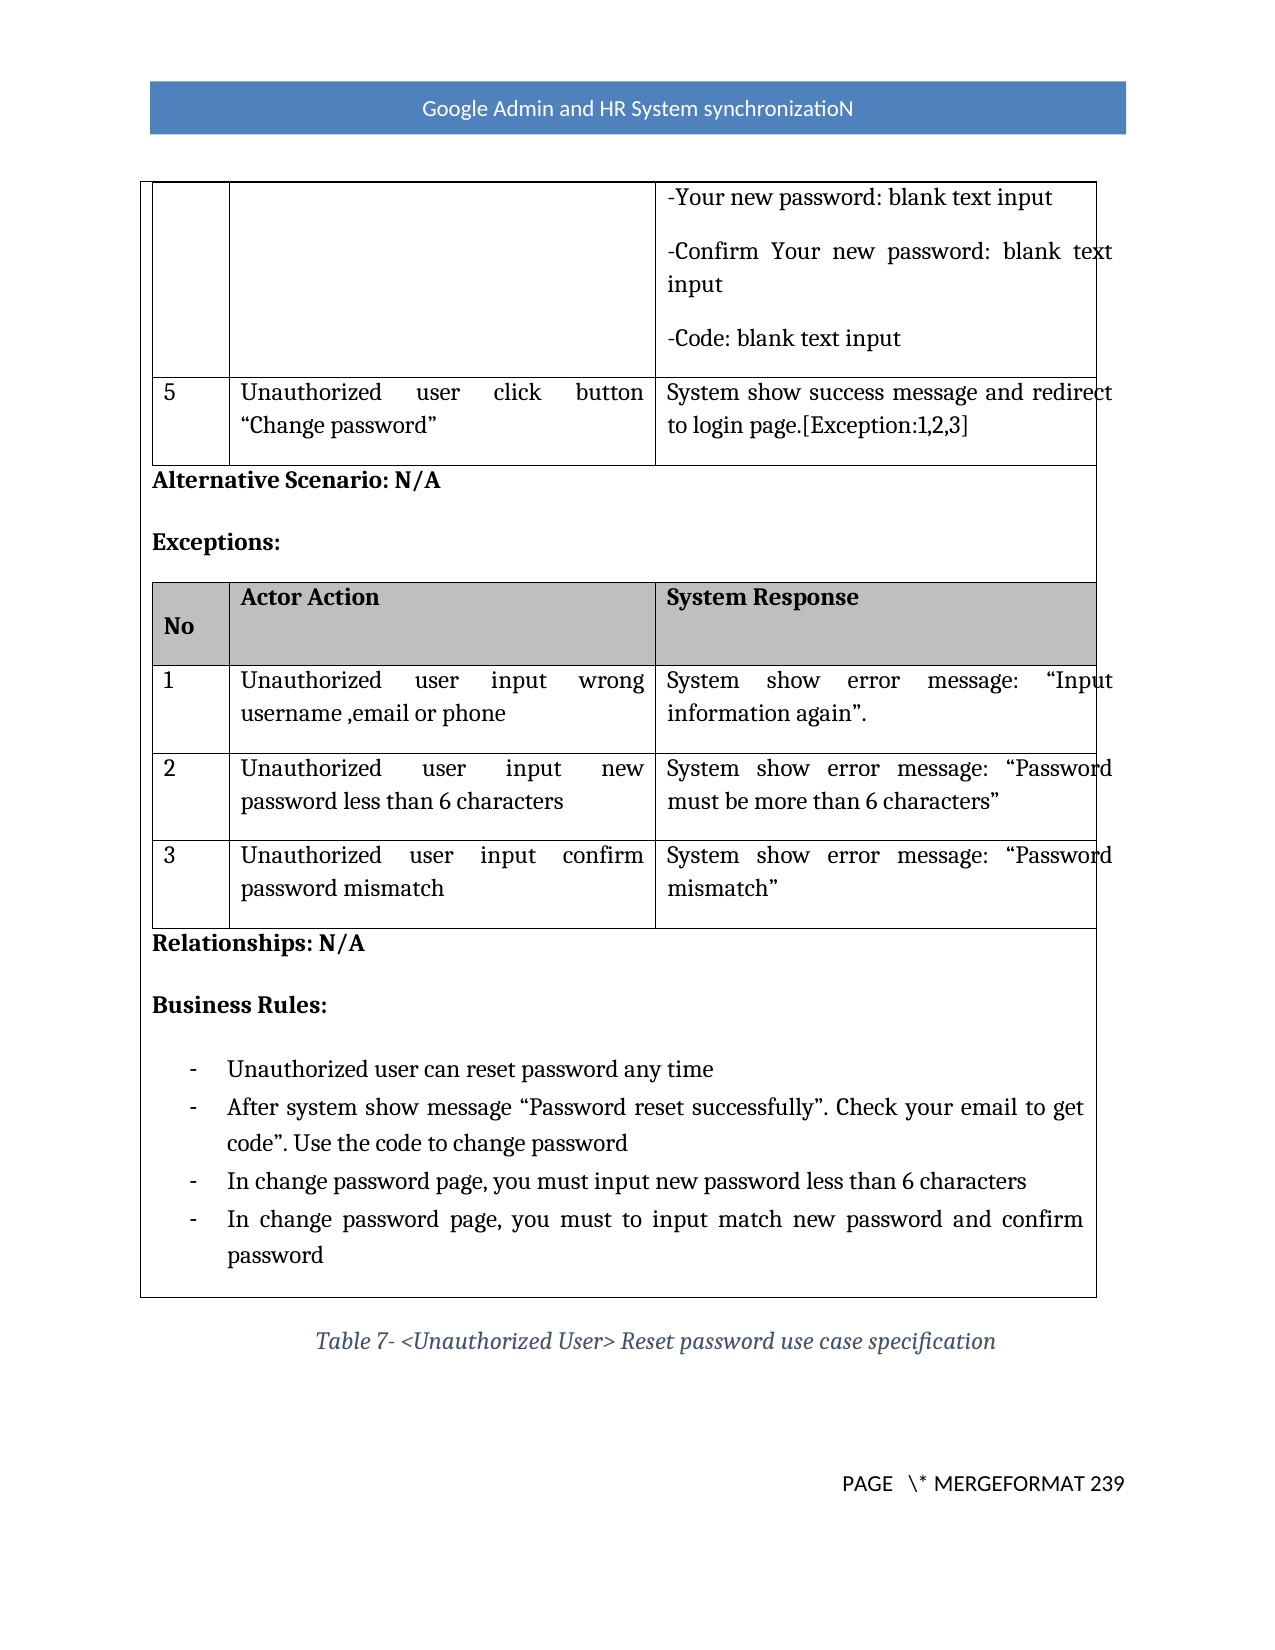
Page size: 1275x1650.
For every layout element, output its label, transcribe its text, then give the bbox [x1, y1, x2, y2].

text Table 7- <Unauthorized User> Reset password use case specification [187, 1327, 1125, 1356]
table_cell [141, 182, 1096, 1297]
